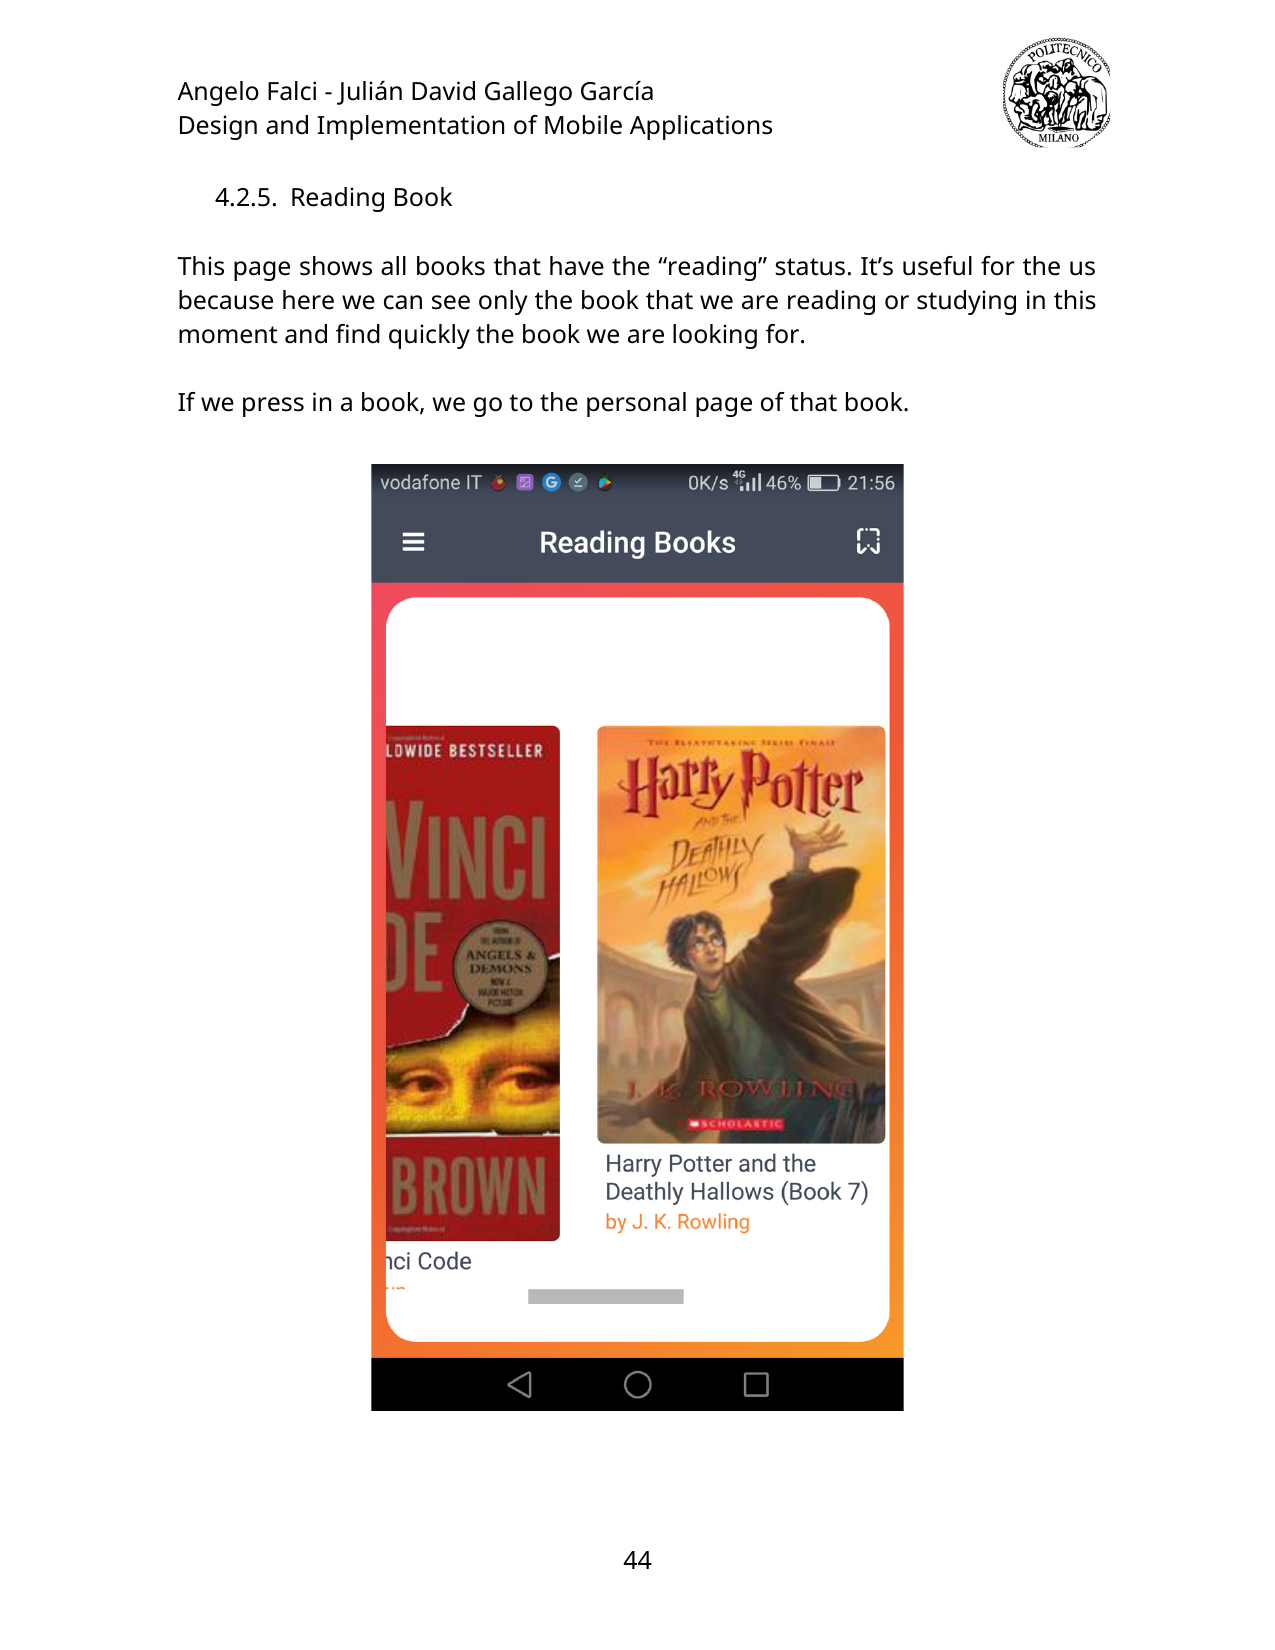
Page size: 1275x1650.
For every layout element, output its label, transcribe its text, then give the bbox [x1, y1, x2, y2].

text If we press in a book, we go to the personal page of that book. [177, 350, 1098, 418]
text This page shows all books that have the “reading” status. It’s useful for the us because here we can see only the book that we are reading or studying in this moment and find quickly the book we are looking for. [177, 248, 1098, 350]
picture [371, 464, 904, 1411]
subtitle Reading Book [215, 180, 1098, 214]
picture [1001, 37, 1110, 146]
